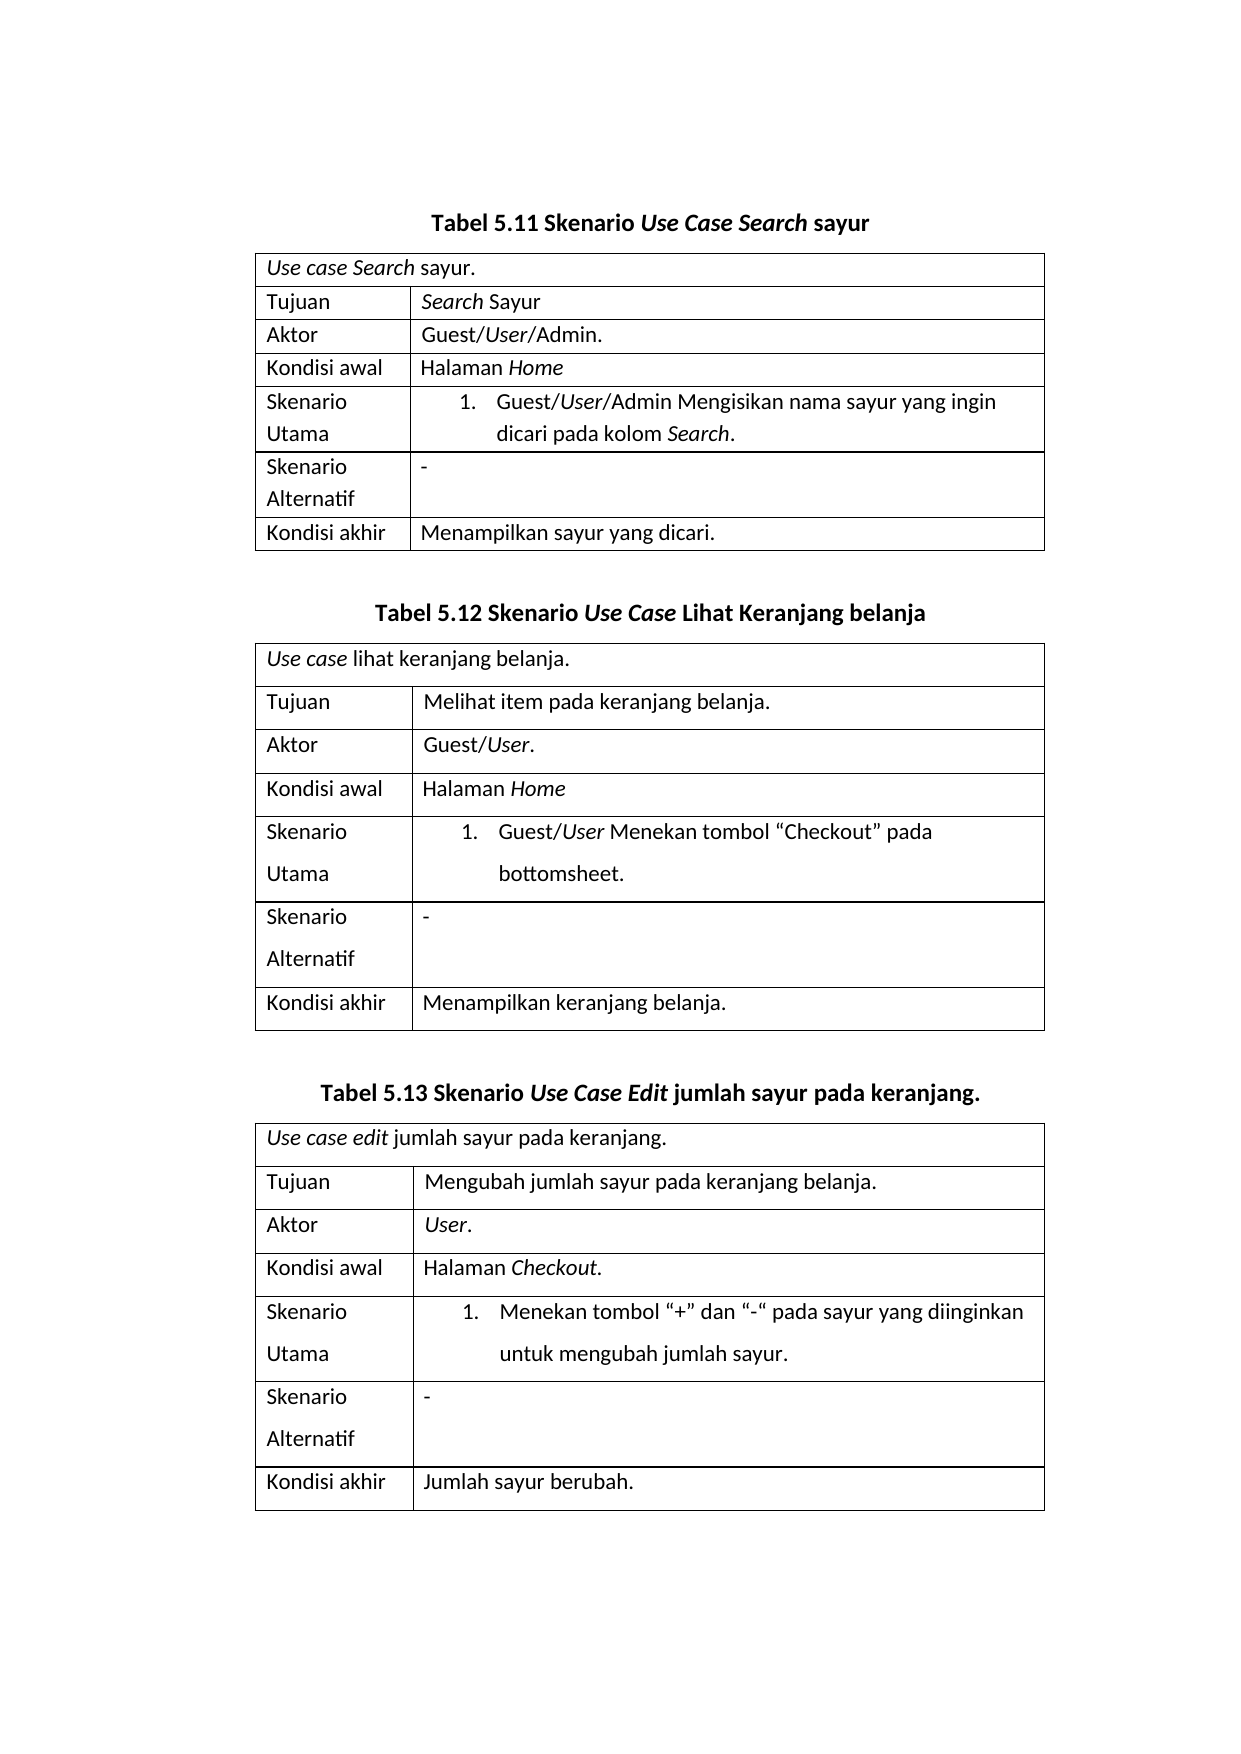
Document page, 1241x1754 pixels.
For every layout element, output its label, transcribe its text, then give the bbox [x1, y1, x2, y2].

table_cell Kondisi akhir [256, 988, 412, 1030]
table_cell Menekan tombol “+” dan “-“ pada sayur yang diinginkan untuk mengubah jumlah sayur. [414, 1297, 1044, 1381]
table_cell Skenario Utama [256, 1297, 413, 1381]
table_cell Halaman Checkout. [414, 1254, 1044, 1296]
table_cell - [414, 1382, 1044, 1466]
table_cell Mengubah jumlah sayur pada keranjang belanja. [414, 1167, 1044, 1209]
table_cell Aktor [256, 730, 412, 773]
table_cell Kondisi akhir [256, 1468, 413, 1510]
table_cell Tujuan [256, 1167, 413, 1209]
table_cell Skenario Utama [256, 817, 412, 901]
table_cell Kondisi awal [256, 1254, 413, 1296]
table_header Use case edit jumlah sayur pada keranjang. [256, 1124, 1044, 1166]
table_cell Kondisi awal [256, 354, 410, 386]
table_cell Menampilkan keranjang belanja. [413, 988, 1044, 1030]
table_cell Search Sayur [411, 287, 1044, 319]
text Tabel 5.12 Skenario Use Case Lihat Keranjang belanja [236, 597, 1064, 627]
table_cell Guest/User. [413, 730, 1044, 773]
table_header Use case Search sayur. [256, 254, 1044, 286]
table_header Use case lihat keranjang belanja. [256, 644, 1044, 686]
table_cell Kondisi awal [256, 774, 412, 816]
table_cell Melihat item pada keranjang belanja. [413, 687, 1044, 729]
table_cell Tujuan [256, 287, 410, 319]
table_cell Aktor [256, 1210, 413, 1252]
table_cell Guest/User/Admin Mengisikan nama sayur yang ingin dicari pada kolom Search. [411, 387, 1044, 451]
table_cell Skenario Alternatif [256, 453, 410, 517]
table_cell User. [414, 1210, 1044, 1252]
table_cell Skenario Alternatif [256, 1382, 413, 1466]
table_cell Kondisi akhir [256, 518, 410, 550]
table_cell Aktor [256, 320, 410, 352]
table_cell Halaman Home [411, 354, 1044, 386]
table_cell Skenario Alternatif [256, 903, 412, 987]
table_cell Guest/User Menekan tombol “Checkout” pada bottomsheet. [413, 817, 1044, 901]
table_cell Tujuan [256, 687, 412, 729]
table_cell - [411, 453, 1044, 517]
table_cell Guest/User/Admin. [411, 320, 1044, 352]
table_cell Menampilkan sayur yang dicari. [411, 518, 1044, 550]
text Tabel 5.13 Skenario Use Case Edit jumlah sayur pada keranjang. [236, 1077, 1064, 1107]
table_cell Jumlah sayur berubah. [414, 1468, 1044, 1510]
table_cell - [413, 903, 1044, 987]
table_cell Skenario Utama [256, 387, 410, 451]
table_cell Halaman Home [413, 774, 1044, 816]
text Tabel 5.11 Skenario Use Case Search sayur [236, 207, 1064, 237]
